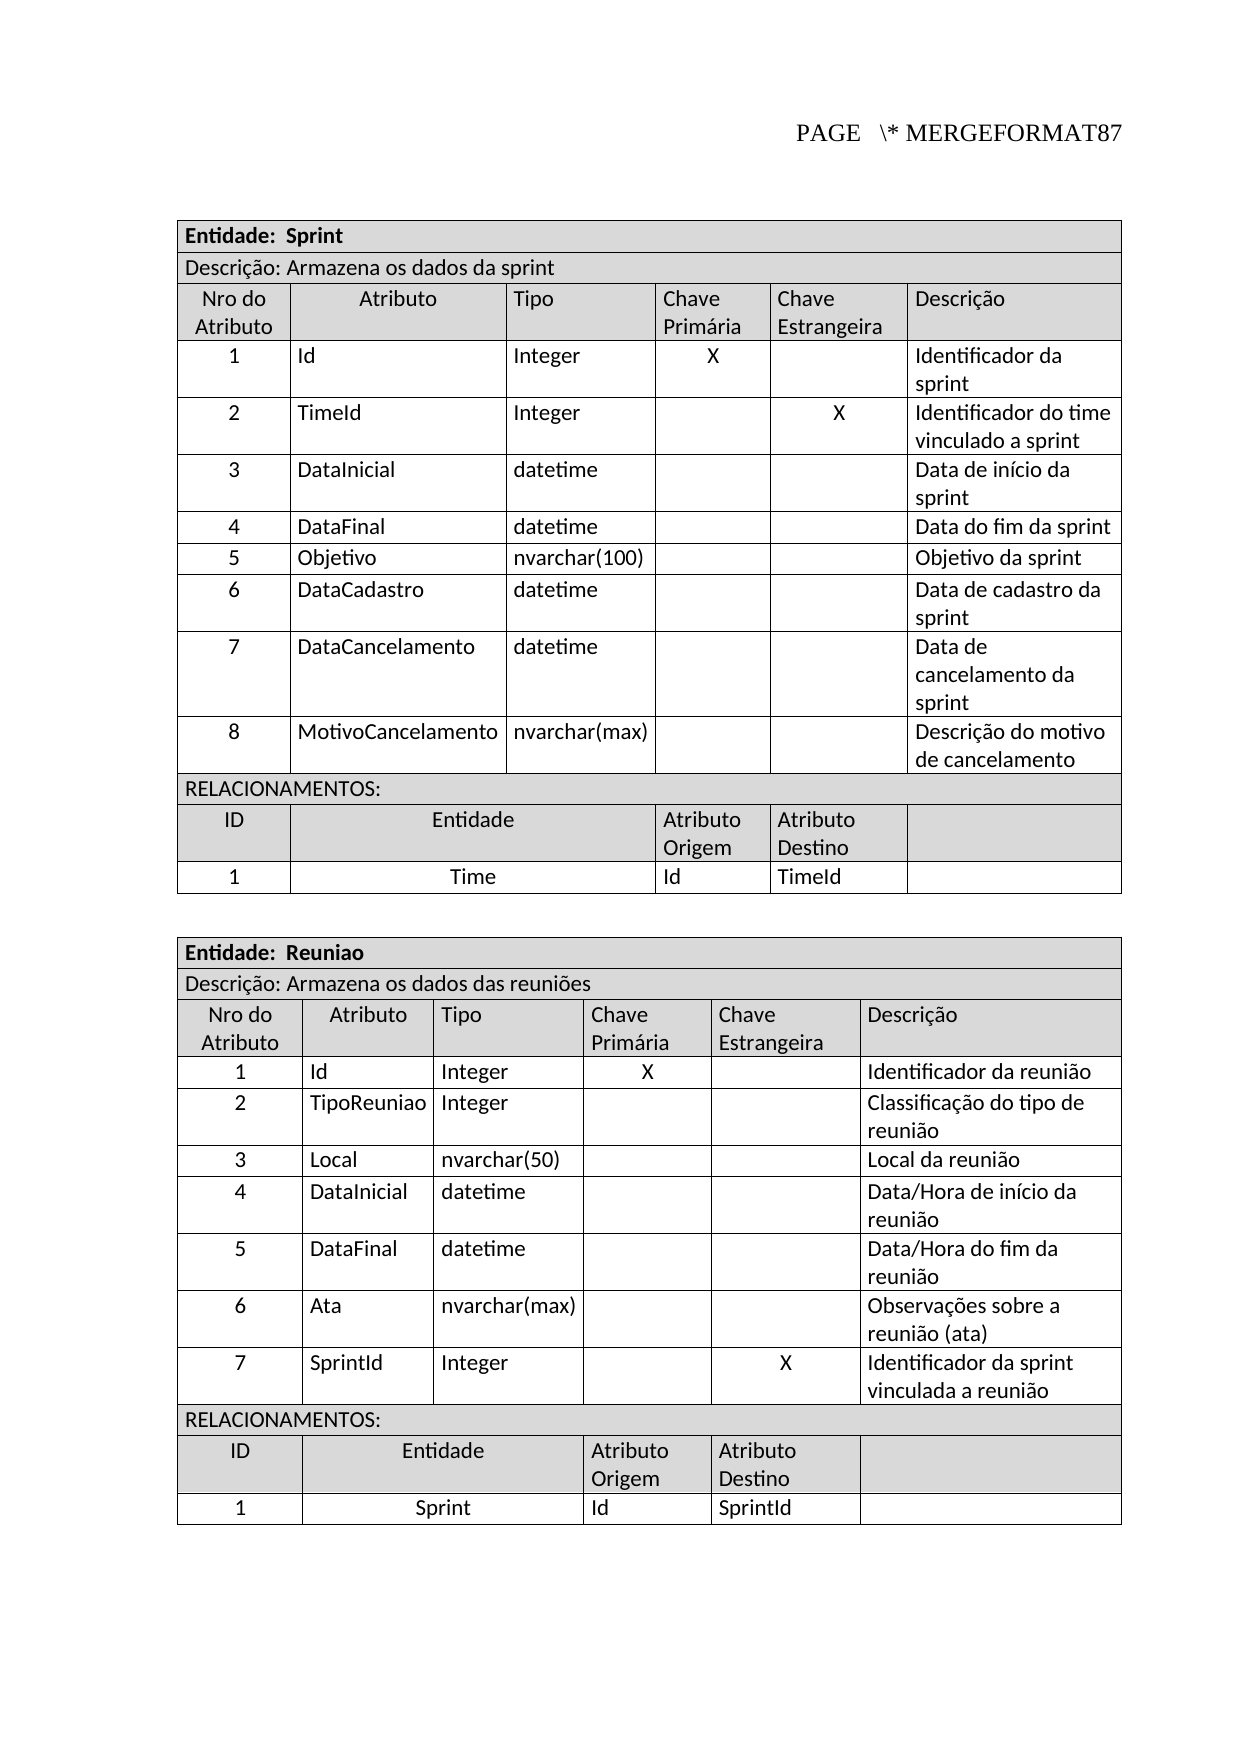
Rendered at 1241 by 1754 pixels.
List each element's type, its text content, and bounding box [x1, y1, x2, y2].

table_cell Atributo Origem [656, 805, 770, 861]
table_header Entidade: Sprint [178, 221, 1121, 252]
table_cell Id [584, 1494, 711, 1524]
table_cell X [584, 1057, 711, 1087]
table_cell [656, 717, 770, 773]
table_cell 4 [178, 1177, 302, 1233]
table_cell Objetivo da sprint [908, 544, 1121, 574]
table_cell [771, 544, 907, 574]
table_cell Descrição [861, 1000, 1121, 1056]
table_cell 3 [178, 455, 290, 511]
table_cell RELACIONAMENTOS: [178, 1405, 1121, 1435]
table_cell DataCancelamento [291, 632, 506, 716]
table_cell [771, 512, 907, 542]
table_cell Nro do Atributo [178, 284, 290, 340]
table_cell Data de cadastro da sprint [908, 575, 1121, 631]
table_cell 3 [178, 1146, 302, 1176]
table_cell Sprint [303, 1494, 583, 1524]
table_cell TimeId [291, 398, 506, 454]
table_cell TipoReuniao [303, 1089, 433, 1144]
table_cell Ata [303, 1291, 433, 1347]
table_cell [712, 1291, 860, 1347]
table_cell ID [178, 1436, 302, 1492]
table_cell Integer [434, 1057, 583, 1087]
table_cell Atributo [291, 284, 506, 340]
table_cell 2 [178, 1089, 302, 1144]
table_cell 8 [178, 717, 290, 773]
table_cell [908, 805, 1121, 861]
table_cell DataFinal [303, 1234, 433, 1290]
table_cell 2 [178, 398, 290, 454]
table_cell datetime [507, 632, 655, 716]
table_cell Time [291, 862, 655, 892]
table_cell RELACIONAMENTOS: [178, 774, 1121, 804]
table_cell Chave Primária [584, 1000, 711, 1056]
table_cell [656, 544, 770, 574]
table_cell TimeId [771, 862, 907, 892]
table_cell Local [303, 1146, 433, 1176]
table_cell Descrição do motivo de cancelamento [908, 717, 1121, 773]
table_cell Data do fim da sprint [908, 512, 1121, 542]
table_cell [771, 575, 907, 631]
table_cell Integer [507, 398, 655, 454]
table_cell datetime [434, 1177, 583, 1233]
table_cell [584, 1348, 711, 1404]
table_cell MotivoCancelamento [291, 717, 506, 773]
table_cell Identificador da sprint [908, 341, 1121, 397]
table_cell datetime [507, 455, 655, 511]
table_cell Entidade [303, 1436, 583, 1492]
table_cell [861, 1494, 1121, 1524]
table_cell Descrição: Armazena os dados da sprint [178, 253, 1121, 283]
table_cell [712, 1234, 860, 1290]
table_cell [908, 862, 1121, 892]
table_cell Entidade [291, 805, 655, 861]
table_cell [656, 632, 770, 716]
table_cell Identificador da reunião [861, 1057, 1121, 1087]
table_cell DataInicial [291, 455, 506, 511]
table_cell [771, 717, 907, 773]
table_cell 1 [178, 862, 290, 892]
table_cell Id [291, 341, 506, 397]
table_cell Chave Primária [656, 284, 770, 340]
table_cell [771, 341, 907, 397]
table_cell 7 [178, 632, 290, 716]
table_cell nvarchar(100) [507, 544, 655, 574]
table_cell X [656, 341, 770, 397]
table_cell Classificação do tipo de reunião [861, 1089, 1121, 1144]
table_cell 1 [178, 1057, 302, 1087]
table_cell 7 [178, 1348, 302, 1404]
table_cell SprintId [303, 1348, 433, 1404]
table_cell Data de cancelamento da sprint [908, 632, 1121, 716]
table_cell Id [656, 862, 770, 892]
table_cell Descrição [908, 284, 1121, 340]
table_cell Nro do Atributo [178, 1000, 302, 1056]
table_cell [712, 1089, 860, 1144]
table_cell Descrição: Armazena os dados das reuniões [178, 969, 1121, 999]
table_cell Integer [434, 1348, 583, 1404]
table_cell Atributo Destino [771, 805, 907, 861]
table_cell [584, 1089, 711, 1144]
table_cell nvarchar(max) [434, 1291, 583, 1347]
table_cell Id [303, 1057, 433, 1087]
table_cell Data/Hora de início da reunião [861, 1177, 1121, 1233]
table_cell Observações sobre a reunião (ata) [861, 1291, 1121, 1347]
table_cell DataInicial [303, 1177, 433, 1233]
table_cell [656, 398, 770, 454]
table_cell SprintId [712, 1494, 860, 1524]
table_cell Integer [434, 1089, 583, 1144]
table_cell ID [178, 805, 290, 861]
table_cell [584, 1177, 711, 1233]
table_cell DataFinal [291, 512, 506, 542]
table_cell [656, 575, 770, 631]
table_cell datetime [434, 1234, 583, 1290]
table_cell [656, 512, 770, 542]
table_cell 4 [178, 512, 290, 542]
table_cell Local da reunião [861, 1146, 1121, 1176]
table_cell datetime [507, 575, 655, 631]
table_cell Objetivo [291, 544, 506, 574]
table_cell Identificador do time vinculado a sprint [908, 398, 1121, 454]
table_cell nvarchar(50) [434, 1146, 583, 1176]
table_cell Identificador da sprint vinculada a reunião [861, 1348, 1121, 1404]
table_cell DataCadastro [291, 575, 506, 631]
table_cell 5 [178, 544, 290, 574]
table_cell [584, 1234, 711, 1290]
table_cell [712, 1146, 860, 1176]
table_cell Chave Estrangeira [712, 1000, 860, 1056]
table_cell 6 [178, 575, 290, 631]
table_cell Tipo [507, 284, 655, 340]
table_cell [712, 1177, 860, 1233]
table_cell [712, 1057, 860, 1087]
table_cell Atributo Destino [712, 1436, 860, 1492]
table_cell 1 [178, 341, 290, 397]
table_cell X [771, 398, 907, 454]
table_cell Integer [507, 341, 655, 397]
table_cell datetime [507, 512, 655, 542]
table_cell 5 [178, 1234, 302, 1290]
table_cell Chave Estrangeira [771, 284, 907, 340]
table_cell X [712, 1348, 860, 1404]
table_cell [771, 455, 907, 511]
table_cell 1 [178, 1494, 302, 1524]
table_cell Atributo Origem [584, 1436, 711, 1492]
table_header Entidade: Reuniao [178, 938, 1121, 968]
table_cell [584, 1146, 711, 1176]
table_cell Atributo [303, 1000, 433, 1056]
table_cell [861, 1436, 1121, 1492]
table_cell [656, 455, 770, 511]
table_cell 6 [178, 1291, 302, 1347]
table_cell Tipo [434, 1000, 583, 1056]
table_cell nvarchar(max) [507, 717, 655, 773]
table_cell Data/Hora do fim da reunião [861, 1234, 1121, 1290]
table_cell [771, 632, 907, 716]
table_cell Data de início da sprint [908, 455, 1121, 511]
table_cell [584, 1291, 711, 1347]
